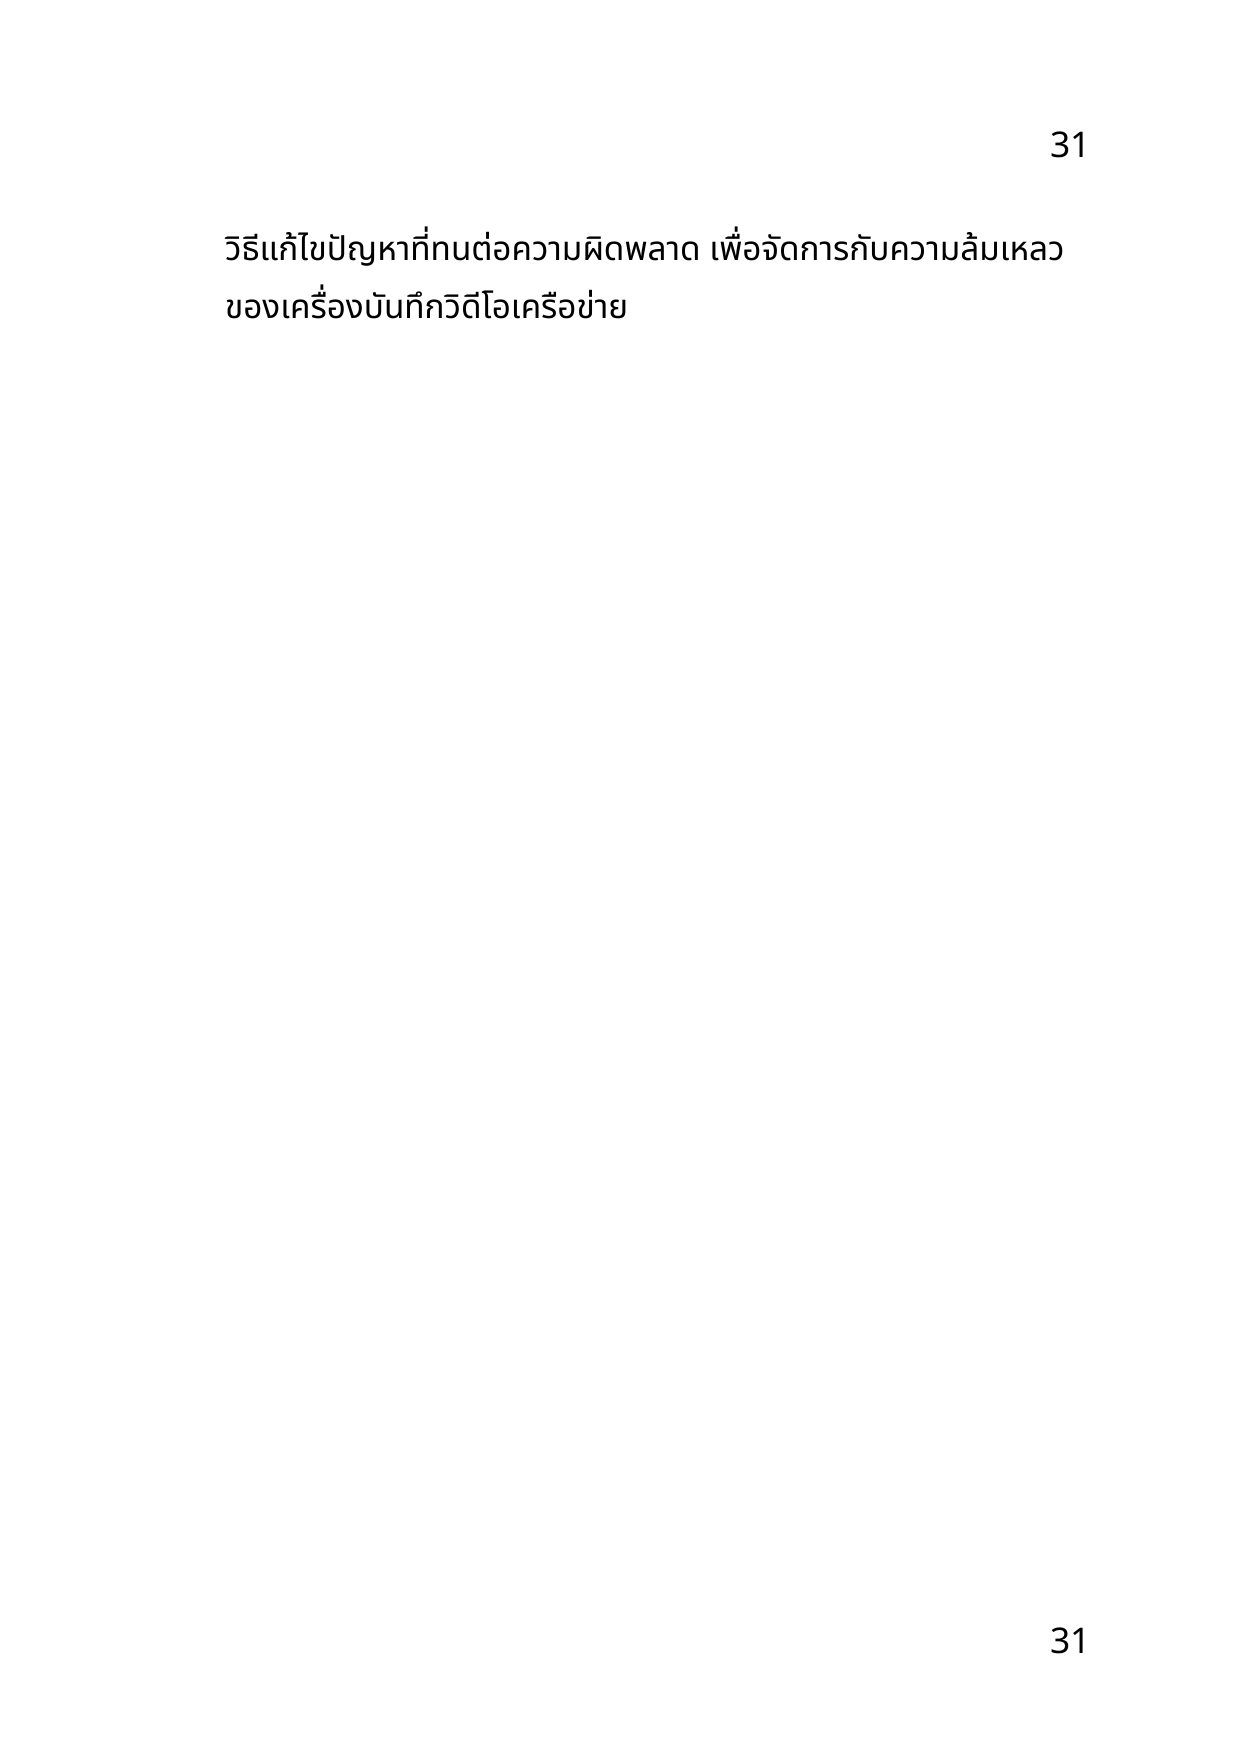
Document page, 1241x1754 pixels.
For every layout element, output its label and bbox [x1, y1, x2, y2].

text [225, 225, 1090, 333]
